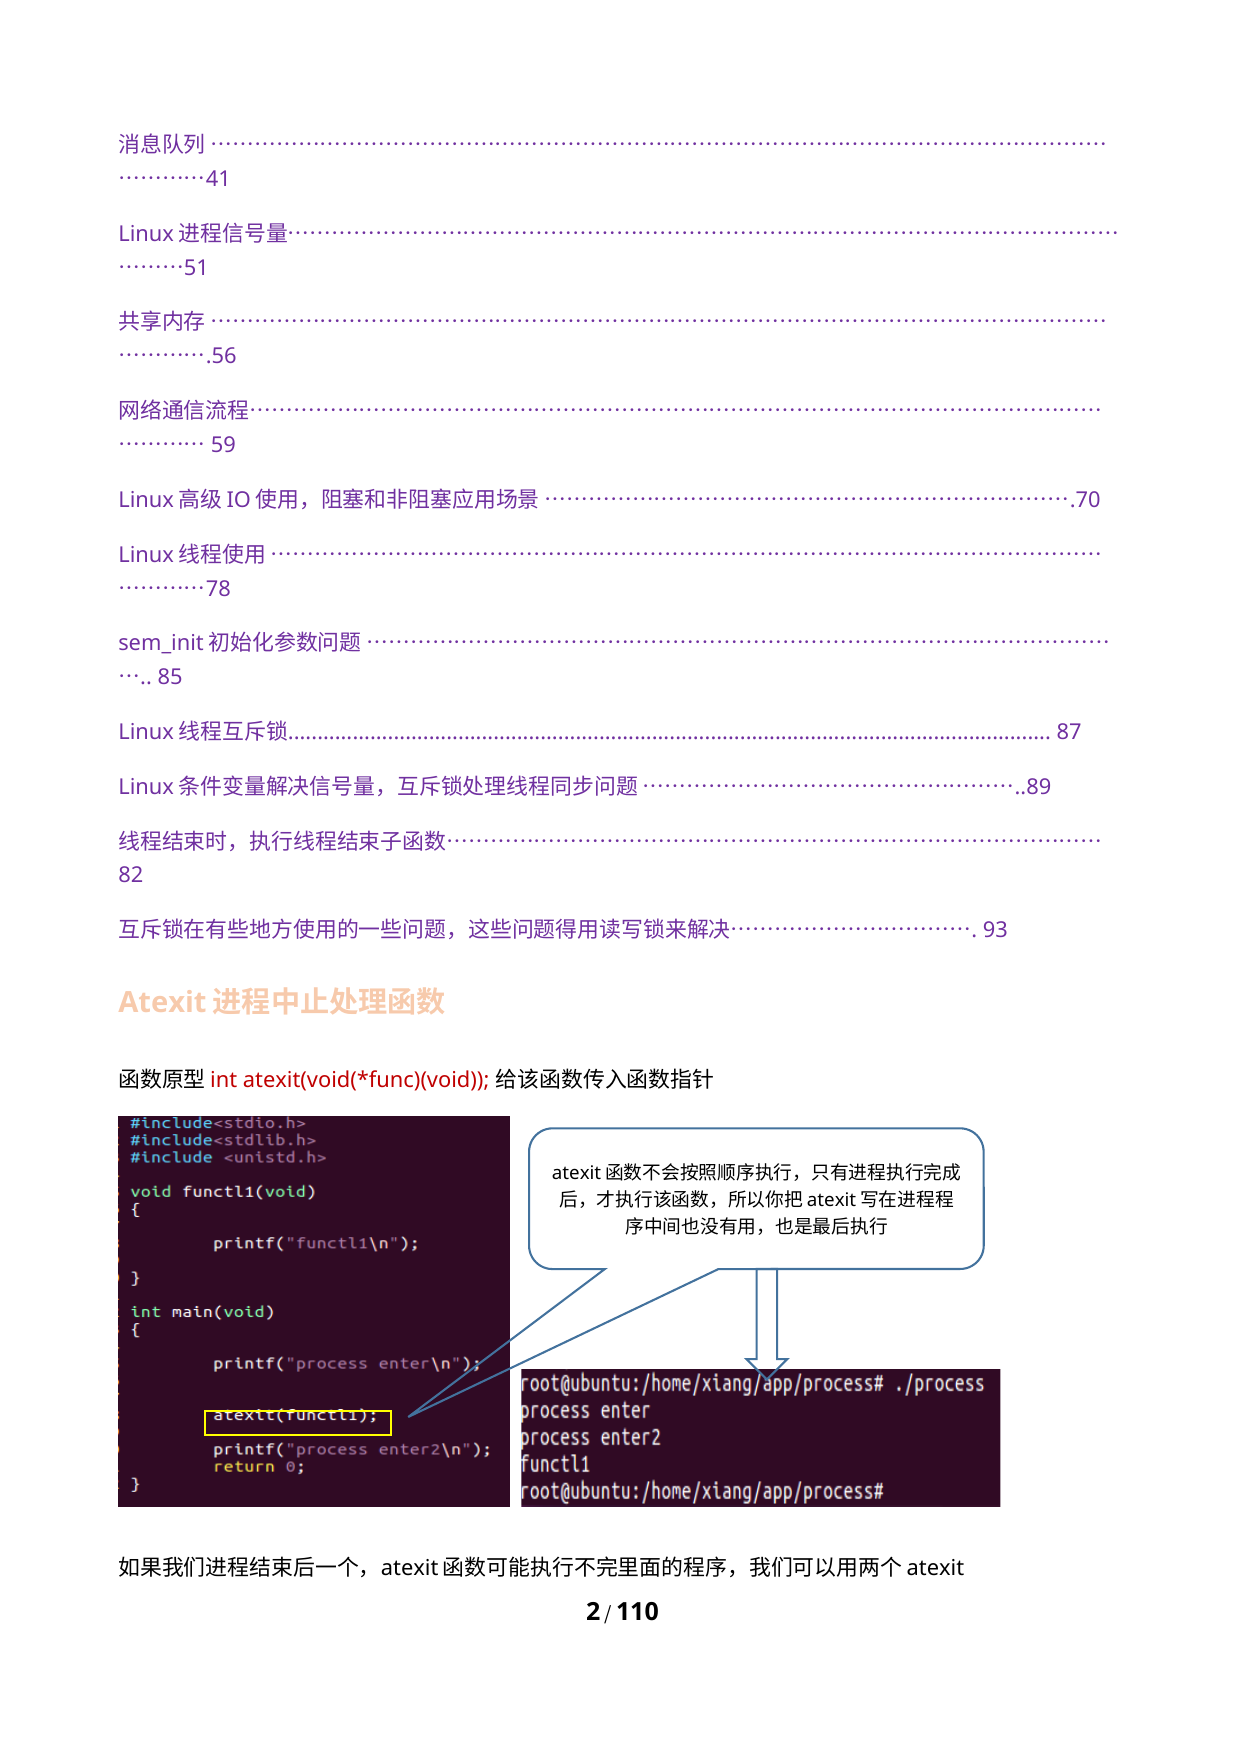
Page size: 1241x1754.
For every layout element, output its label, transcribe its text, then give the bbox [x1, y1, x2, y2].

text sem_init初始化参数问题 …………………………………………………………………………………………….. 85 [118, 624, 1122, 692]
text Linux线程互斥锁.................................................................................................................................. 87 [118, 713, 1122, 747]
text Linux高级IO使用，阻塞和非阻塞应用场景 ……………………………………………………………….70 [118, 481, 1122, 515]
text Atexit进程中止处理函数 [118, 966, 1122, 1034]
text 消息队列 ………………………………………………………………………………………………………………………41 [118, 126, 1122, 194]
text 网络通信流程………………………………………………………………………………………………………………… 59 [118, 392, 1122, 460]
text 共享内存 ……………………………………………………………………………………………………………………….56 [118, 303, 1122, 371]
picture [118, 1116, 510, 1507]
text Linux条件变量解决信号量，互斥锁处理线程同步问题 ……………………………………………..89 [118, 768, 1122, 802]
text 函数原型int atexit(void(*func)(void)); 给该函数传入函数指针 [118, 1061, 1122, 1095]
picture [425, 1343, 510, 1407]
text Linux线程使用 ………………………………………………………………………………………………………………78 [118, 536, 1122, 603]
picture [521, 1369, 1001, 1507]
picture [759, 1369, 774, 1377]
text Linux进程信号量……………………………………………………………………………………………………………51 [118, 214, 1122, 282]
text 互斥锁在有些地方使用的一些问题，这些问题得用读写锁来解决……………………………. 93 [118, 911, 1122, 945]
text 线程结束时，执行线程结束子函数……………………………………………………………………………… 82 [118, 823, 1122, 891]
text 如果我们进程结束后一个，atexit函数可能执行不完里面的程序，我们可以用两个atexit [118, 1549, 1122, 1583]
